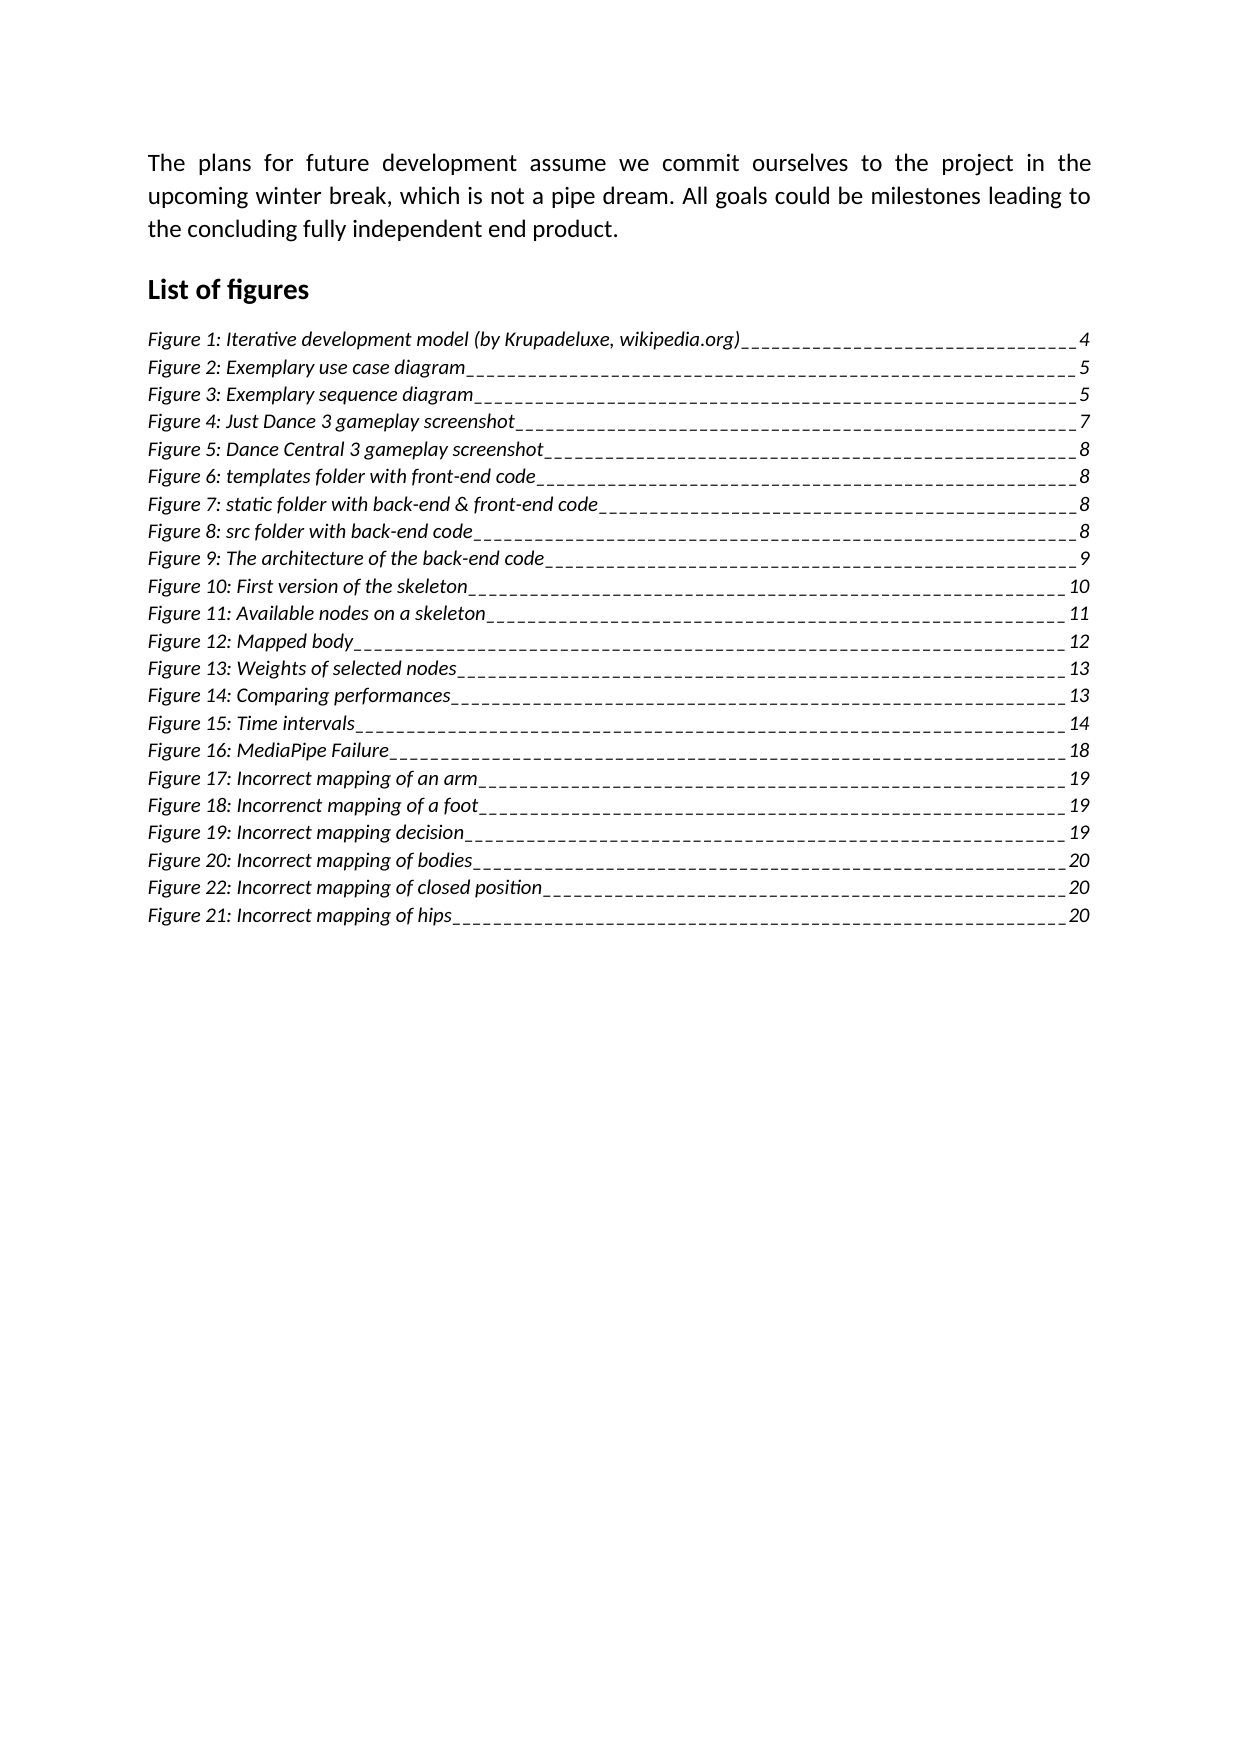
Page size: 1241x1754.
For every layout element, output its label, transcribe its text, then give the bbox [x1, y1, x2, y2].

text Figure 1: Iterative development model (by Krupadeluxe, wikipedia.org) 4 [148, 326, 1093, 352]
text Figure 7: static folder with back-end & front-end code 8 [148, 491, 1093, 516]
text Figure 19: Incorrect mapping decision 19 [148, 819, 1093, 845]
text Figure 4: Just Dance 3 gameplay screenshot 7 [148, 409, 1093, 434]
text Figure 15: Time intervals 14 [148, 710, 1093, 735]
text Figure 3: Exemplary sequence diagram 5 [148, 381, 1093, 407]
text Figure 22: Incorrect mapping of closed position 20 [148, 874, 1093, 900]
subtitle List of figures [148, 271, 1093, 307]
text Figure 8: src folder with back-end code 8 [148, 518, 1093, 544]
text Figure 17: Incorrect mapping of an arm 19 [148, 765, 1093, 790]
text The plans for future development assume we commit ourselves to the project in the upcoming winter break, which is not a pipe dream. All goals could be milestones leading to the concluding fully independent end product. [148, 148, 1093, 244]
text Figure 18: Incorrenct mapping of a foot 19 [148, 792, 1093, 818]
text Figure 10: First version of the skeleton 10 [148, 573, 1093, 598]
text Figure 5: Dance Central 3 gameplay screenshot 8 [148, 436, 1093, 461]
text Figure 21: Incorrect mapping of hips 20 [148, 902, 1093, 927]
text Figure 14: Comparing performances 13 [148, 683, 1093, 708]
text Figure 11: Available nodes on a skeleton 11 [148, 600, 1093, 626]
text Figure 6: templates folder with front-end code 8 [148, 463, 1093, 489]
text Figure 12: Mapped body 12 [148, 628, 1093, 653]
text Figure 9: The architecture of the back-end code 9 [148, 546, 1093, 571]
text Figure 16: MediaPipe Failure 18 [148, 737, 1093, 763]
text Figure 20: Incorrect mapping of bodies 20 [148, 847, 1093, 872]
text Figure 2: Exemplary use case diagram 5 [148, 354, 1093, 379]
text Figure 13: Weights of selected nodes 13 [148, 655, 1093, 681]
